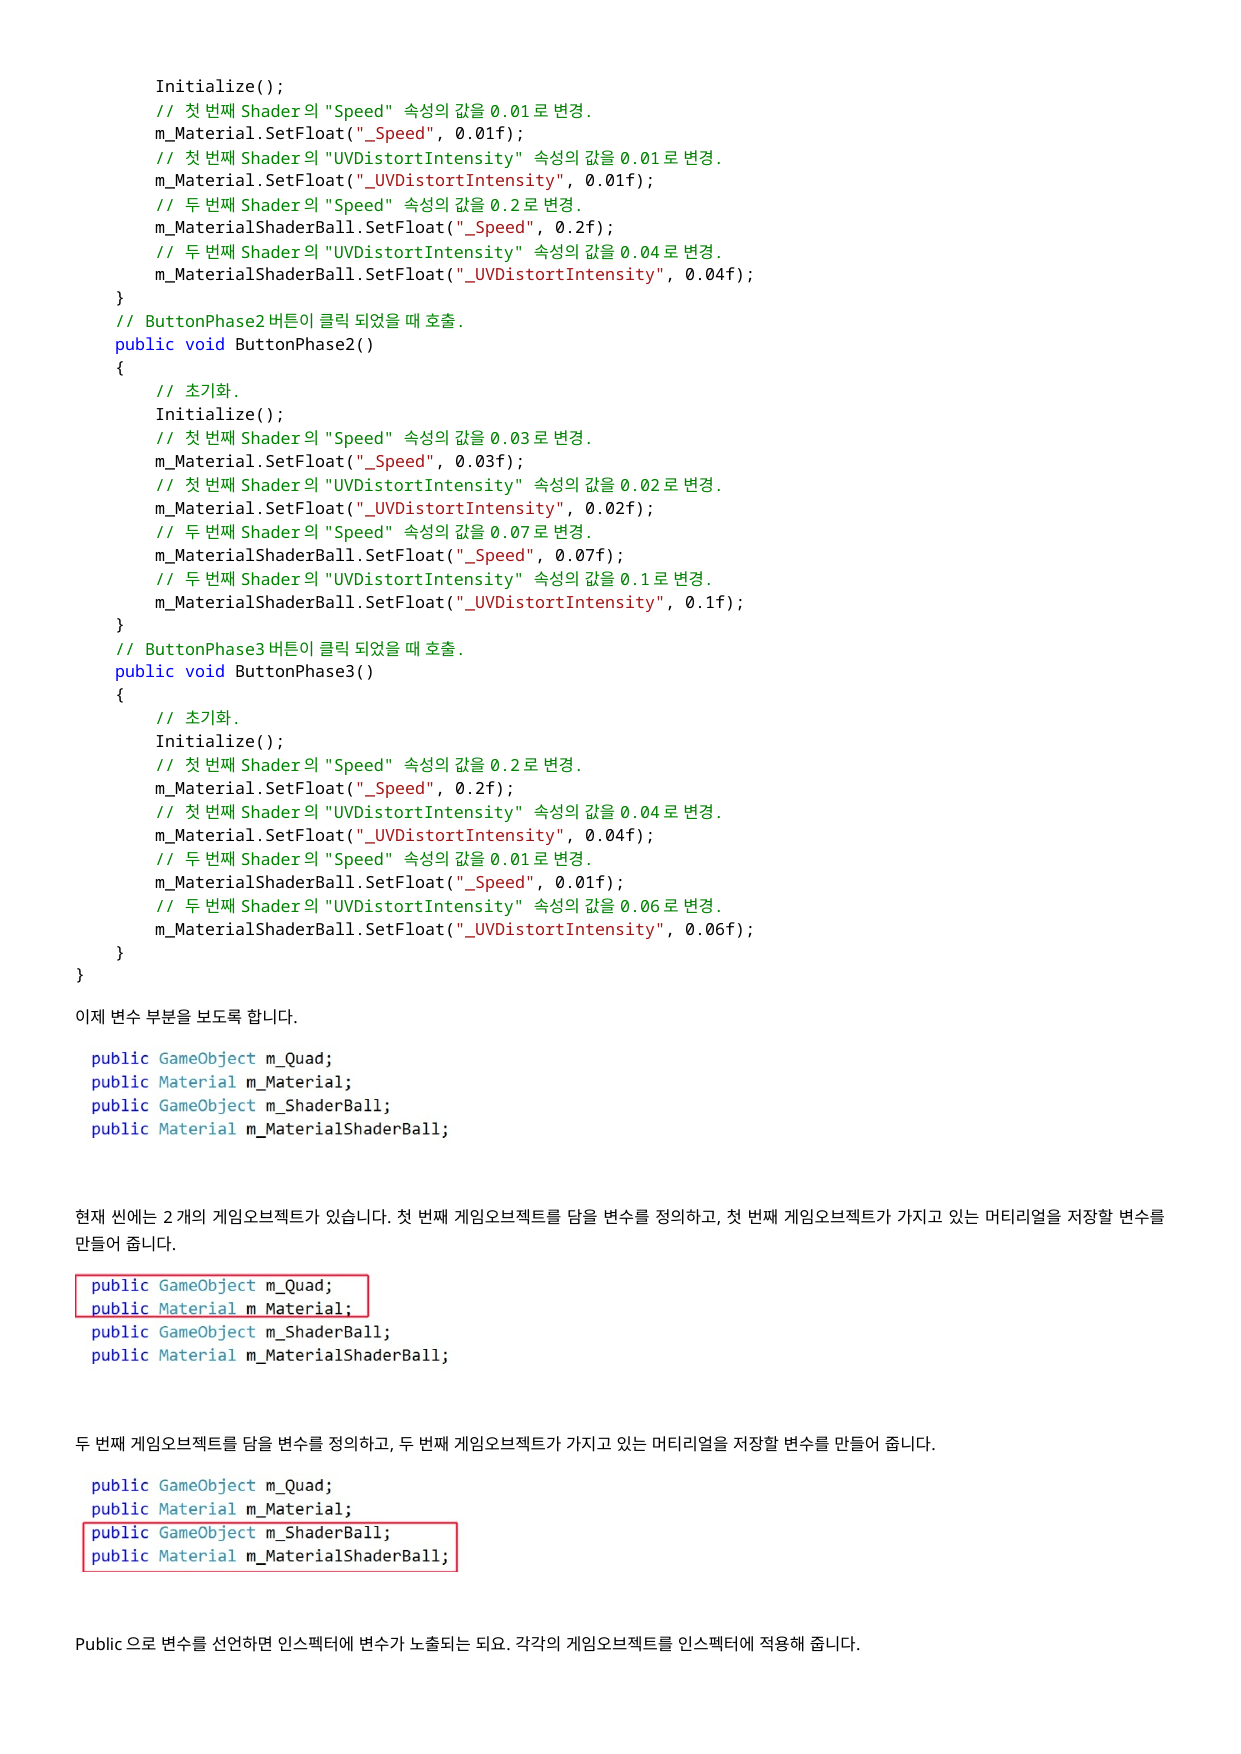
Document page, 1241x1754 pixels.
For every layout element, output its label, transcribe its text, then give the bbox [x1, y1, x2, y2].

text // 두 번째 Shader의 "Speed" 속성의 값을 0.2로 변경. [75, 192, 1165, 216]
text m_MaterialShaderBall.SetFloat("_Speed", 0.2f); [75, 216, 1165, 239]
text // ButtonPhase2버튼이 클릭 되었을 때 호출. [75, 308, 1165, 333]
text m_MaterialShaderBall.SetFloat("_Speed", 0.01f); [75, 871, 1165, 893]
text // ButtonPhase3버튼이 클릭 되었을 때 호출. [75, 636, 1165, 660]
text m_Material.SetFloat("_Speed", 0.03f); [75, 449, 1165, 472]
picture [75, 1473, 638, 1572]
text m_Material.SetFloat("_Speed", 0.2f); [75, 777, 1165, 799]
text m_Material.SetFloat("_UVDistortIntensity", 0.02f); [75, 496, 1165, 519]
text // 첫 번째 Shader의 "Speed" 속성의 값을 0.03로 변경. [75, 425, 1165, 449]
text } [75, 963, 1165, 986]
text public void ButtonPhase2() [75, 333, 1165, 355]
text { [75, 355, 1165, 378]
text // 두 번째 Shader의 "Speed" 속성의 값을 0.07로 변경. [75, 519, 1165, 543]
text } [75, 286, 1165, 308]
picture [75, 1046, 638, 1145]
text // 첫 번째 Shader의 "UVDistortIntensity" 속성의 값을 0.04로 변경. [75, 799, 1165, 823]
text // 첫 번째 Shader의 "Speed" 속성의 값을 0.2로 변경. [75, 752, 1165, 777]
text 이제 변수 부분을 보도록 합니다. [75, 1004, 1165, 1028]
text Public으로 변수를 선언하면 인스펙터에 변수가 노출되는 되요. 각각의 게임오브젝트를 인스펙터에 적용해 줍니다. [75, 1631, 1165, 1655]
text Initialize(); [75, 729, 1165, 752]
text // 초기화. [75, 378, 1165, 402]
text m_Material.SetFloat("_UVDistortIntensity", 0.04f); [75, 823, 1165, 846]
text // 초기화. [75, 705, 1165, 729]
text // 두 번째 Shader의 "UVDistortIntensity" 속성의 값을 0.04로 변경. [75, 239, 1165, 263]
text 두 번째 게임오브젝트를 담을 변수를 정의하고, 두 번째 게임오브젝트가 가지고 있는 머티리얼을 저장할 변수를 만들어 줍니다. [75, 1431, 1165, 1455]
text public void ButtonPhase3() [75, 660, 1165, 683]
picture [75, 1273, 638, 1371]
text m_MaterialShaderBall.SetFloat("_UVDistortIntensity", 0.1f); [75, 590, 1165, 613]
text { [75, 683, 1165, 705]
text // 첫 번째 Shader의 "UVDistortIntensity" 속성의 값을 0.02로 변경. [75, 472, 1165, 496]
text Initialize(); [75, 75, 1165, 98]
text m_MaterialShaderBall.SetFloat("_UVDistortIntensity", 0.06f); [75, 917, 1165, 940]
text m_MaterialShaderBall.SetFloat("_Speed", 0.07f); [75, 543, 1165, 566]
text m_Material.SetFloat("_Speed", 0.01f); [75, 122, 1165, 145]
text // 첫 번째 Shader의 "Speed" 속성의 값을 0.01로 변경. [75, 98, 1165, 122]
text 현재 씬에는 2개의 게임오브젝트가 있습니다. 첫 번째 게임오브젝트를 담을 변수를 정의하고, 첫 번째 게임오브젝트가 가지고 있는 머티리얼을 저장할 변수를 만들어 줍니다. [75, 1204, 1165, 1255]
text Initialize(); [75, 402, 1165, 425]
text // 두 번째 Shader의 "UVDistortIntensity" 속성의 값을 0.1로 변경. [75, 566, 1165, 590]
text m_Material.SetFloat("_UVDistortIntensity", 0.01f); [75, 169, 1165, 192]
text // 두 번째 Shader의 "UVDistortIntensity" 속성의 값을 0.06로 변경. [75, 893, 1165, 917]
text // 첫 번째 Shader의 "UVDistortIntensity" 속성의 값을 0.01로 변경. [75, 145, 1165, 169]
text // 두 번째 Shader의 "Speed" 속성의 값을 0.01로 변경. [75, 846, 1165, 871]
text } [75, 613, 1165, 636]
text m_MaterialShaderBall.SetFloat("_UVDistortIntensity", 0.04f); [75, 263, 1165, 286]
text } [75, 940, 1165, 963]
